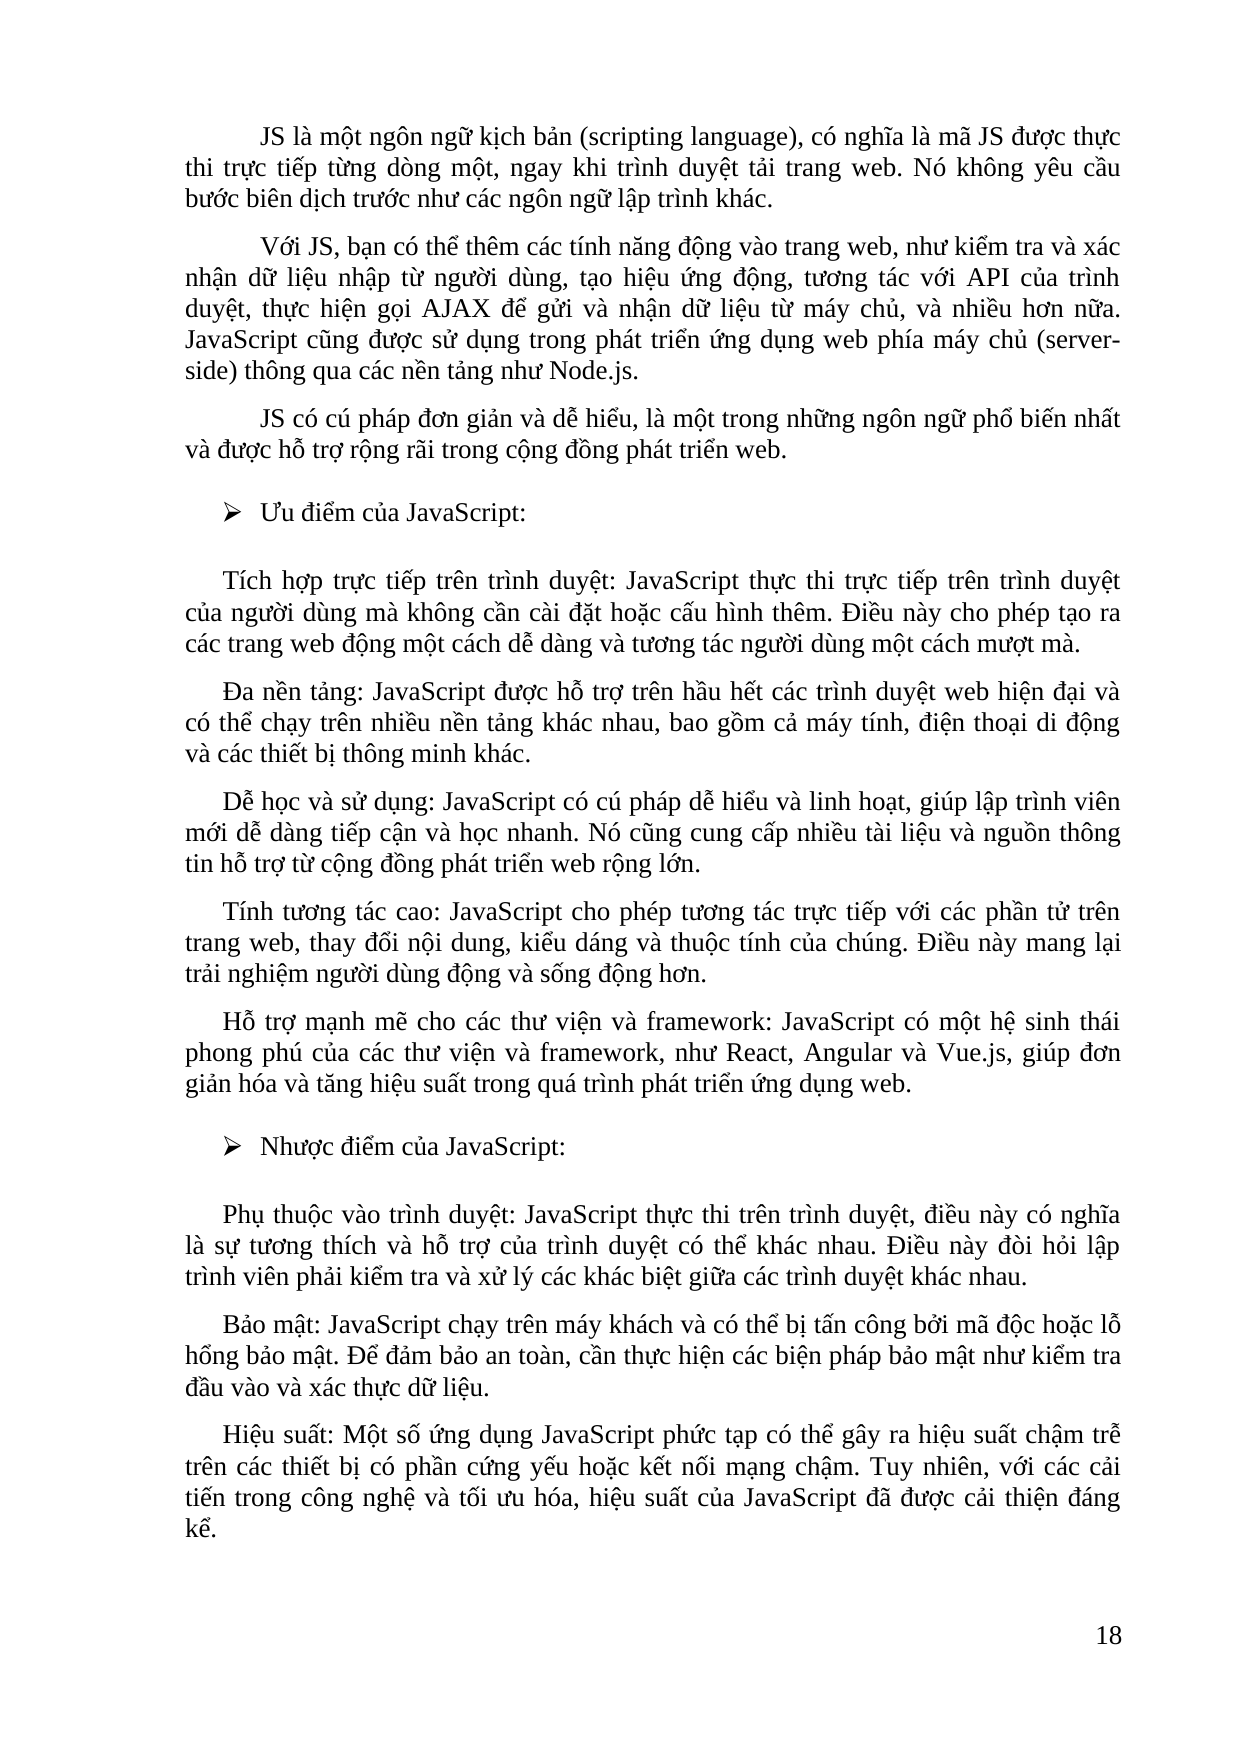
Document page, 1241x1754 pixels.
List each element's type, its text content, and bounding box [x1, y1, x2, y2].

text Với JS, bạn có thể thêm các tính năng động vào trang web, như kiểm tra và xác nhận dữ liệu nhập từ người dùng, tạo hiệu ứng động, tương tác với API của trình duyệt, thực hiện gọi AJAX để gửi và nhận dữ liệu từ máy chủ, và nhiều hơn nữa. JavaScript cũng được sử dụng trong phát triển ứng dụng web phía máy chủ (server-side) thông qua các nền tảng như Node.js. [185, 230, 1122, 386]
text Phụ thuộc vào trình duyệt: JavaScript thực thi trên trình duyệt, điều này có nghĩa là sự tương thích và hỗ trợ của trình duyệt có thể khác nhau. Điều này đòi hỏi lập trình viên phải kiểm tra và xử lý các khác biệt giữa các trình duyệt khác nhau. [185, 1198, 1122, 1292]
text Hỗ trợ mạnh mẽ cho các thư viện và framework: JavaScript có một hệ sinh thái phong phú của các thư viện và framework, như React, Angular và Vue.js, giúp đơn giản hóa và tăng hiệu suất trong quá trình phát triển ứng dụng web. [185, 1005, 1122, 1098]
text JS là một ngôn ngữ kịch bản (scripting language), có nghĩa là mã JS được thực thi trực tiếp từng dòng một, ngay khi trình duyệt tải trang web. Nó không yêu cầu bước biên dịch trước như các ngôn ngữ lập trình khác. [185, 120, 1122, 213]
list Nhược điểm của JavaScript: [222, 1115, 1122, 1171]
text Tính tương tác cao: JavaScript cho phép tương tác trực tiếp với các phần tử trên trang web, thay đổi nội dung, kiểu dáng và thuộc tính của chúng. Điều này mang lại trải nghiệm người dùng động và sống động hơn. [185, 895, 1122, 988]
list Ưu điểm của JavaScript: [222, 481, 1122, 537]
text Dễ học và sử dụng: JavaScript có cú pháp dễ hiểu và linh hoạt, giúp lập trình viên mới dễ dàng tiếp cận và học nhanh. Nó cũng cung cấp nhiều tài liệu và nguồn thông tin hỗ trợ từ cộng đồng phát triển web rộng lớn. [185, 785, 1122, 878]
text JS có cú pháp đơn giản và dễ hiểu, là một trong những ngôn ngữ phổ biến nhất và được hỗ trợ rộng rãi trong cộng đồng phát triển web. [185, 402, 1122, 464]
text Bảo mật: JavaScript chạy trên máy khách và có thể bị tấn công bởi mã độc hoặc lỗ hổng bảo mật. Để đảm bảo an toàn, cần thực hiện các biện pháp bảo mật như kiểm tra đầu vào và xác thực dữ liệu. [185, 1308, 1122, 1402]
text Hiệu suất: Một số ứng dụng JavaScript phức tạp có thể gây ra hiệu suất chậm trễ trên các thiết bị có phần cứng yếu hoặc kết nối mạng chậm. Tuy nhiên, với các cải tiến trong công nghệ và tối ưu hóa, hiệu suất của JavaScript đã được cải thiện đáng kể. [185, 1418, 1122, 1543]
text Tích hợp trực tiếp trên trình duyệt: JavaScript thực thi trực tiếp trên trình duyệt của người dùng mà không cần cài đặt hoặc cấu hình thêm. Điều này cho phép tạo ra các trang web động một cách dễ dàng và tương tác người dùng một cách mượt mà. [185, 564, 1122, 658]
text Đa nền tảng: JavaScript được hỗ trợ trên hầu hết các trình duyệt web hiện đại và có thể chạy trên nhiều nền tảng khác nhau, bao gồm cả máy tính, điện thoại di động và các thiết bị thông minh khác. [185, 674, 1122, 768]
